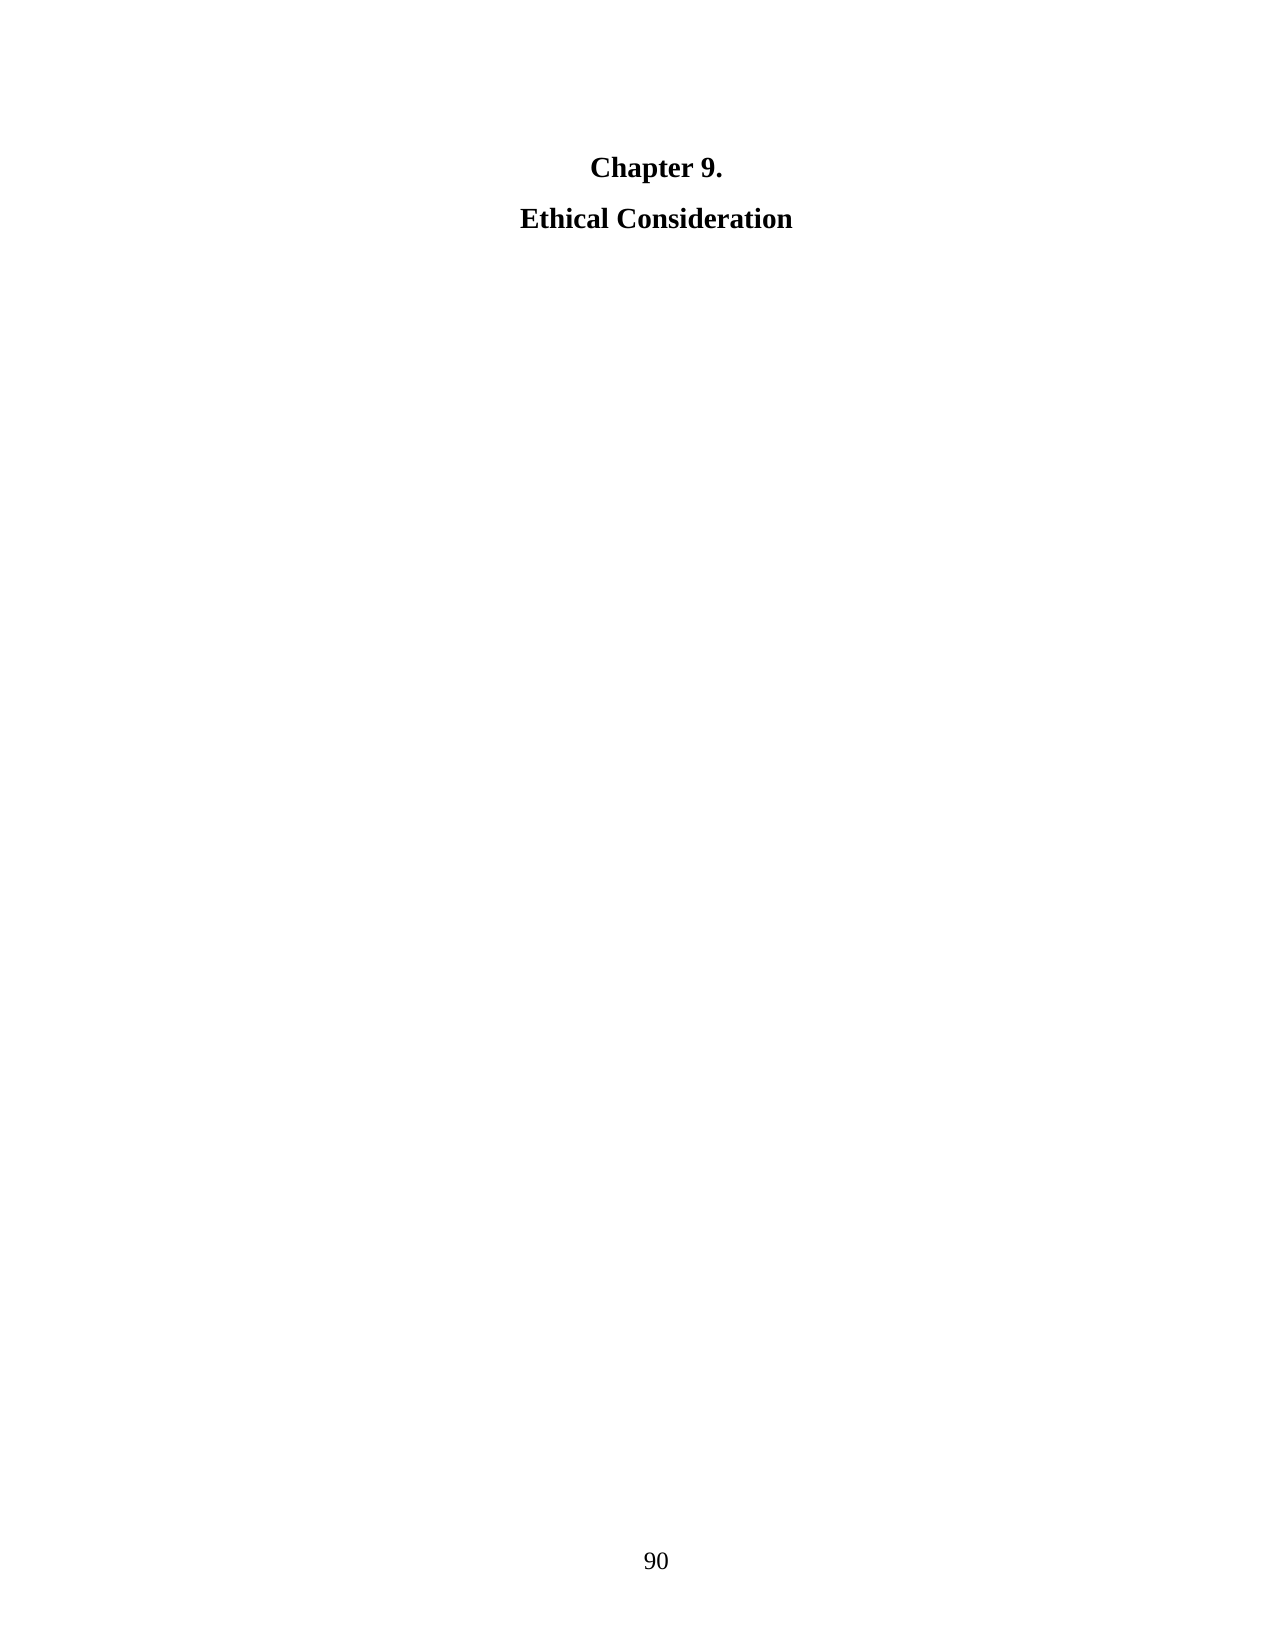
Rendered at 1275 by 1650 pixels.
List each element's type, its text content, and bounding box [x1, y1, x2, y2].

subtitle Chapter 9. [187, 150, 1125, 183]
subtitle Ethical Consideration [187, 201, 1125, 234]
